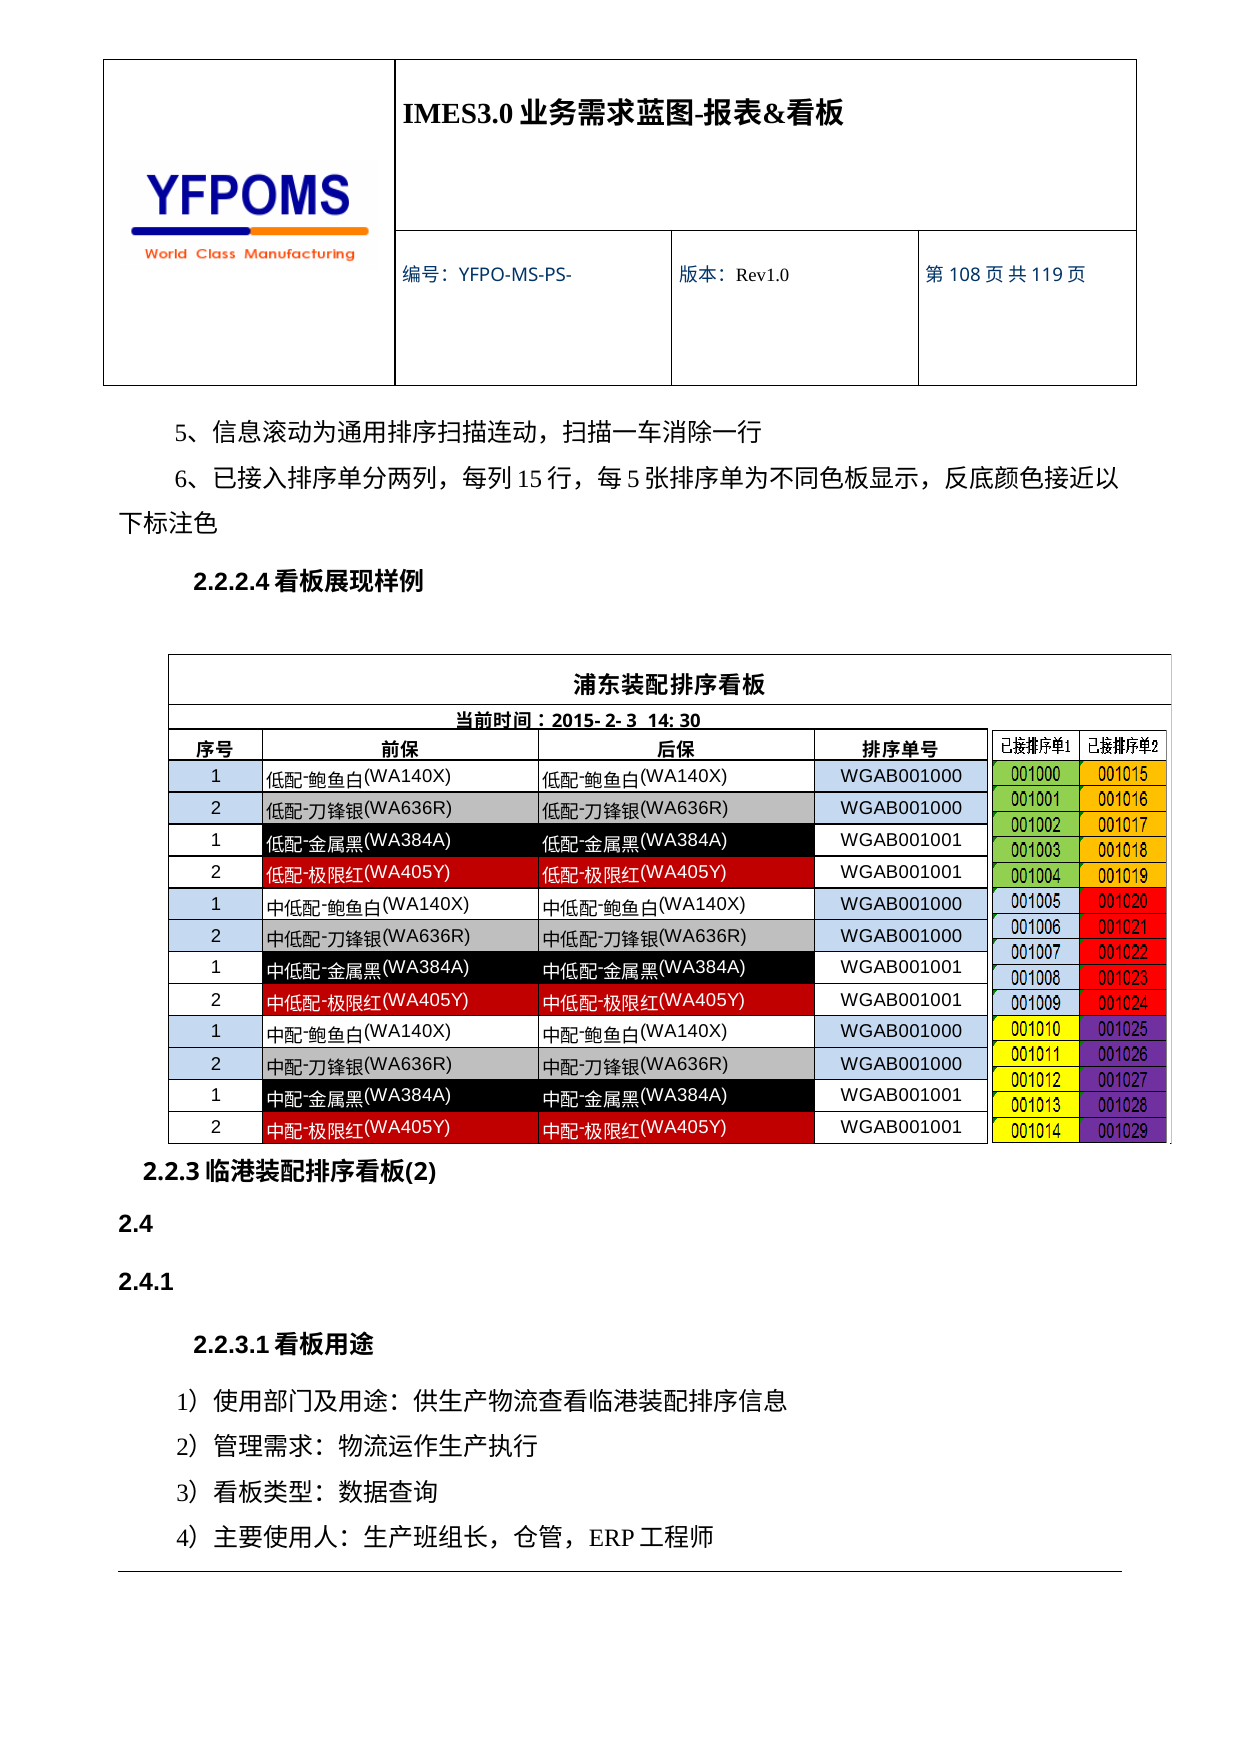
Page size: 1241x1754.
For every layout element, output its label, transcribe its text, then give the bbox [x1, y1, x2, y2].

text 3）看板类型：数据查询 [118, 1472, 1122, 1508]
text 1）使用部门及用途：供生产物流查看临港装配排序信息 [176, 1381, 1122, 1418]
picture [120, 160, 378, 270]
text 5、信息滚动为通用排序扫描连动，扫描一车消除一行 [118, 413, 1122, 449]
subtitle 2.2.2.4看板展现样例 [193, 561, 1122, 597]
text 4）主要使用人：生产班组长，仓管，ERP工程师 [118, 1517, 1122, 1553]
subtitle 2.2.3.1看板用途 [193, 1324, 1122, 1361]
subtitle 2.2.3临港装配排序看板(2) [118, 1151, 1122, 1188]
text 6、已接入排序单分两列，每列15行，每5张排序单为不同色板显示，反底颜色接近以下标注色 [118, 458, 1122, 539]
text 2）管理需求：物流运作生产执行 [176, 1427, 1122, 1463]
